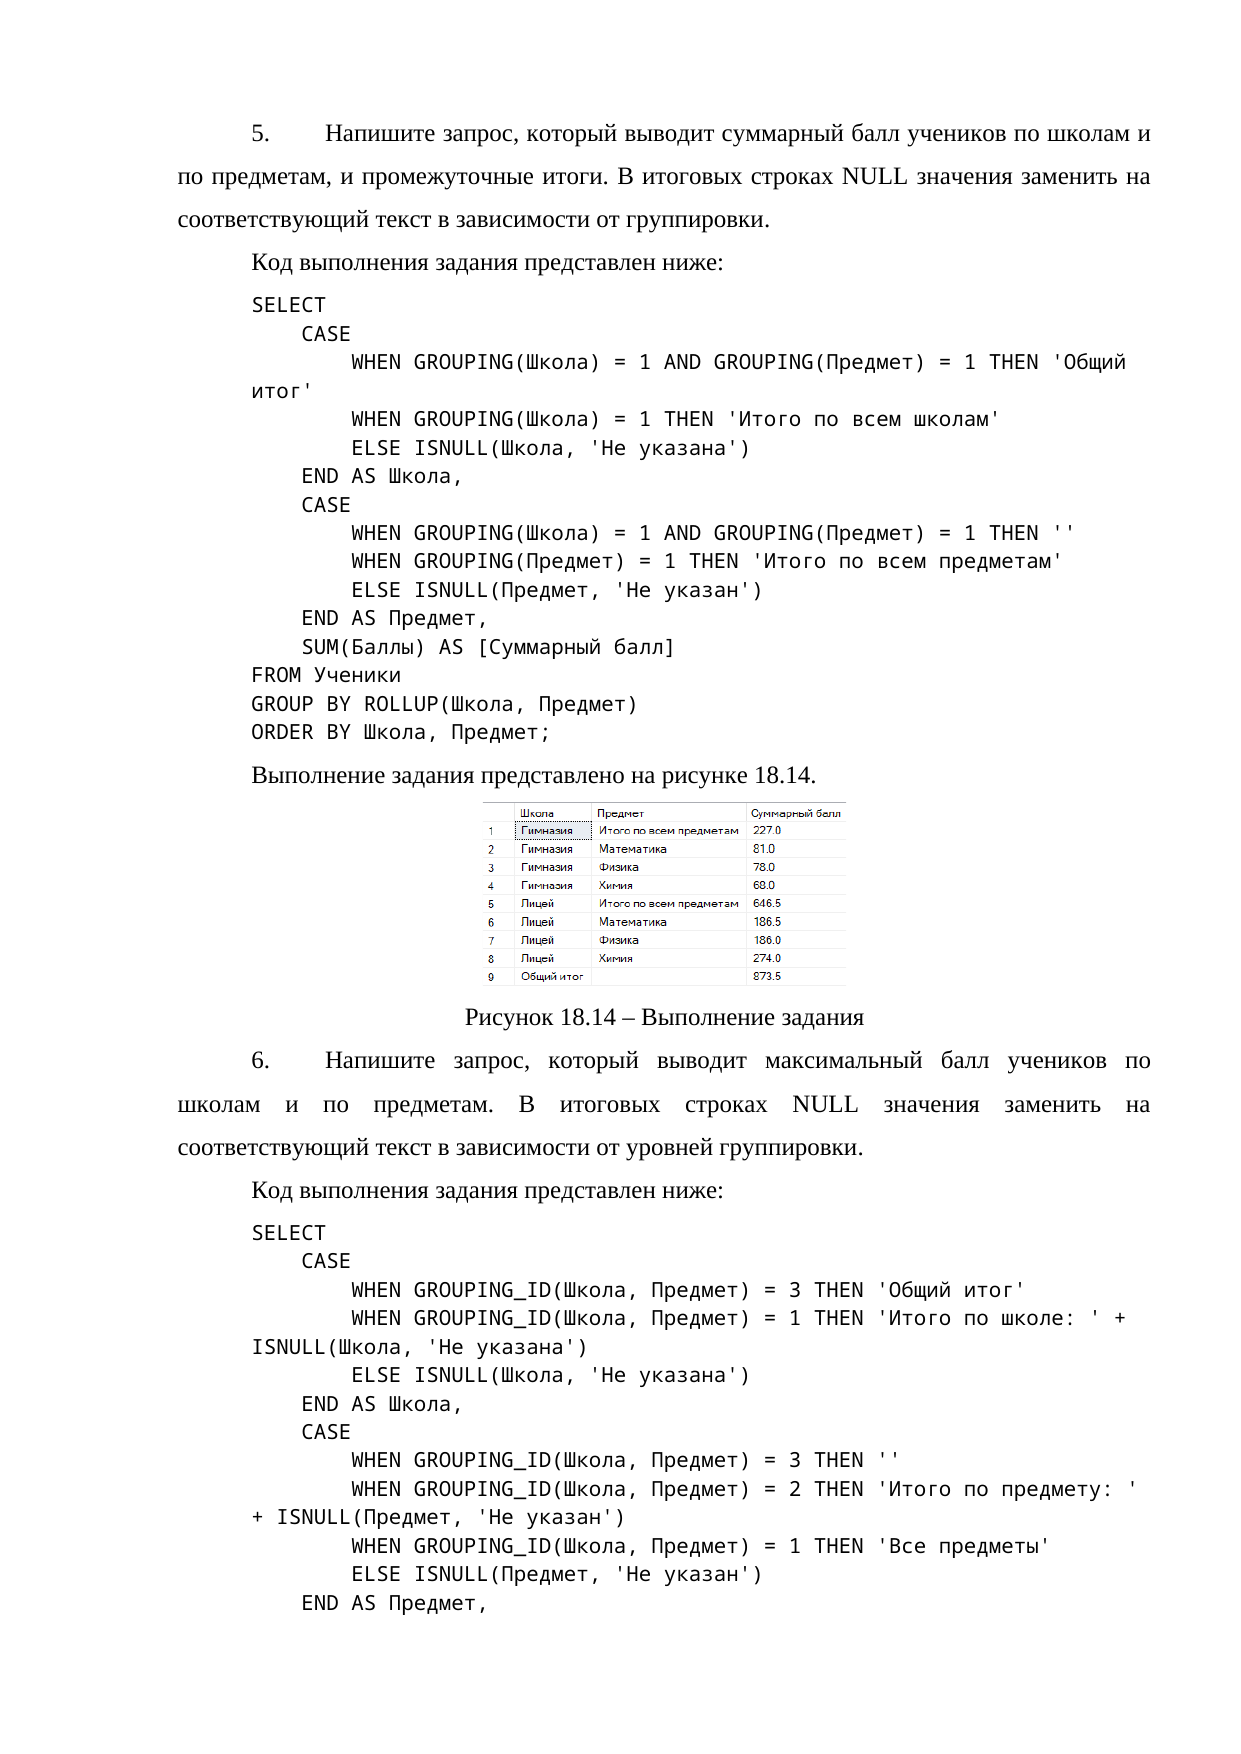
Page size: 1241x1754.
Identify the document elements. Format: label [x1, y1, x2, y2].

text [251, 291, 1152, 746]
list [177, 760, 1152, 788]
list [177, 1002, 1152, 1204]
picture [482, 802, 847, 989]
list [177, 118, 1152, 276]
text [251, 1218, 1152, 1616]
